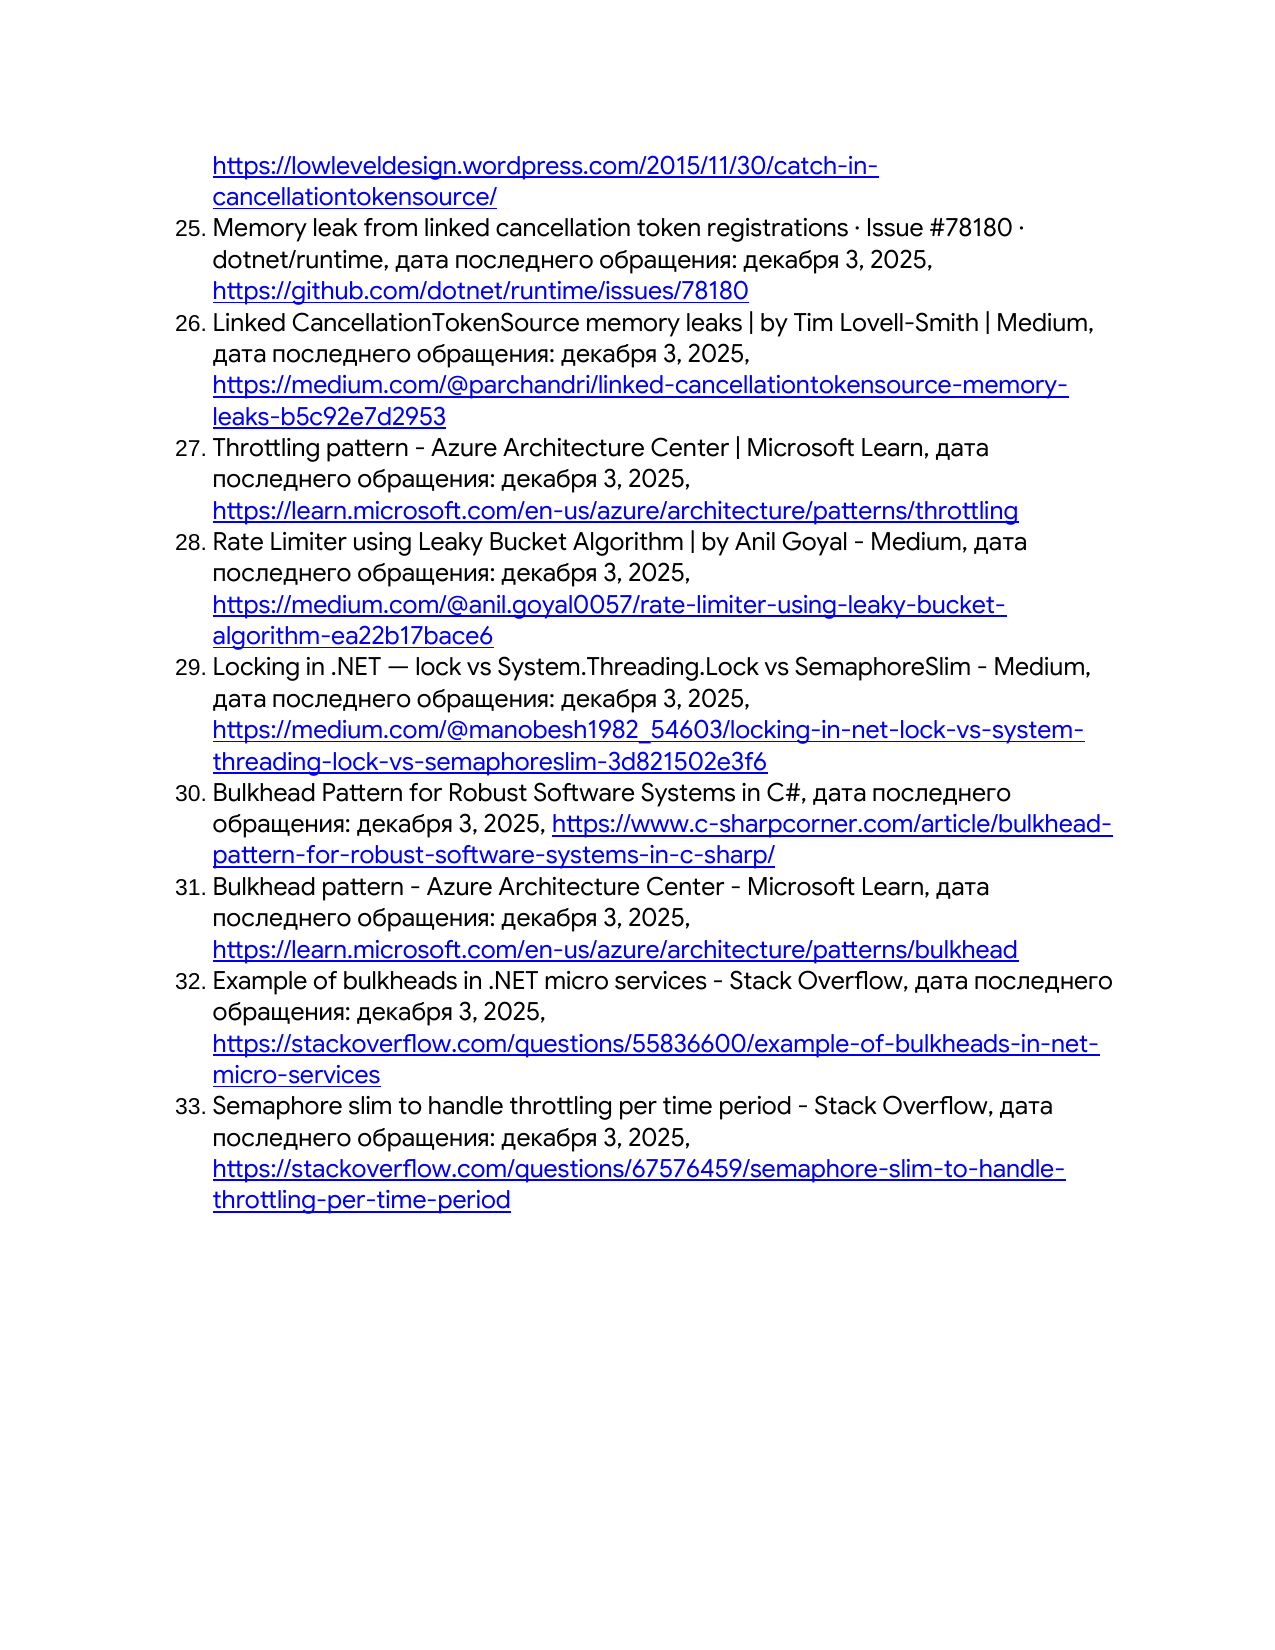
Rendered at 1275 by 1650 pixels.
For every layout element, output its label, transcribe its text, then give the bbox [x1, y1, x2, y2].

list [175, 150, 1125, 213]
list Semaphore slim to handle throttling per time period - Stack Overflow, дата последнего обращения: декабря 3, 2025, https://stackoverflow.com/questions/67576459/semaphore-slim-to-handle-throttling-per-time-period [175, 1091, 1125, 1216]
list Locking in .NET — lock vs System.Threading.Lock vs SemaphoreSlim - Medium, дата последнего обращения: декабря 3, 2025, https://medium.com/@manobesh1982_54603/locking-in-net-lock-vs-system-threading-lock-vs-semaphoreslim-3d821502e3f6 [175, 652, 1125, 777]
list Bulkhead pattern - Azure Architecture Center - Microsoft Learn, дата последнего обращения: декабря 3, 2025, https://learn.microsoft.com/en-us/azure/architecture/patterns/bulkhead [175, 871, 1125, 965]
list Example of bulkheads in .NET micro services - Stack Overflow, дата последнего обращения: декабря 3, 2025, https://stackoverflow.com/questions/55836600/example-of-bulkheads-in-net-micro-services [175, 965, 1125, 1091]
list Bulkhead Pattern for Robust Software Systems in C#, дата последнего обращения: декабря 3, 2025, https://www.c-sharpcorner.com/article/bulkhead-pattern-for-robust-software-systems-in-c-sharp/ [175, 777, 1125, 871]
list Rate Limiter using Leaky Bucket Algorithm | by Anil Goyal - Medium, дата последнего обращения: декабря 3, 2025, https://medium.com/@anil.goyal0057/rate-limiter-using-leaky-bucket-algorithm-ea22b17bace6 [175, 526, 1125, 652]
list Throttling pattern - Azure Architecture Center | Microsoft Learn, дата последнего обращения: декабря 3, 2025, https://learn.microsoft.com/en-us/azure/architecture/patterns/throttling [175, 432, 1125, 526]
list Linked CancellationTokenSource memory leaks | by Tim Lovell-Smith | Medium, дата последнего обращения: декабря 3, 2025, https://medium.com/@parchandri/linked-cancellationtokensource-memory-leaks-b5c92e7d2953 [175, 307, 1125, 432]
list Memory leak from linked cancellation token registrations · Issue #78180 · dotnet/runtime, дата последнего обращения: декабря 3, 2025, https://github.com/dotnet/runtime/issues/78180 [175, 213, 1125, 307]
